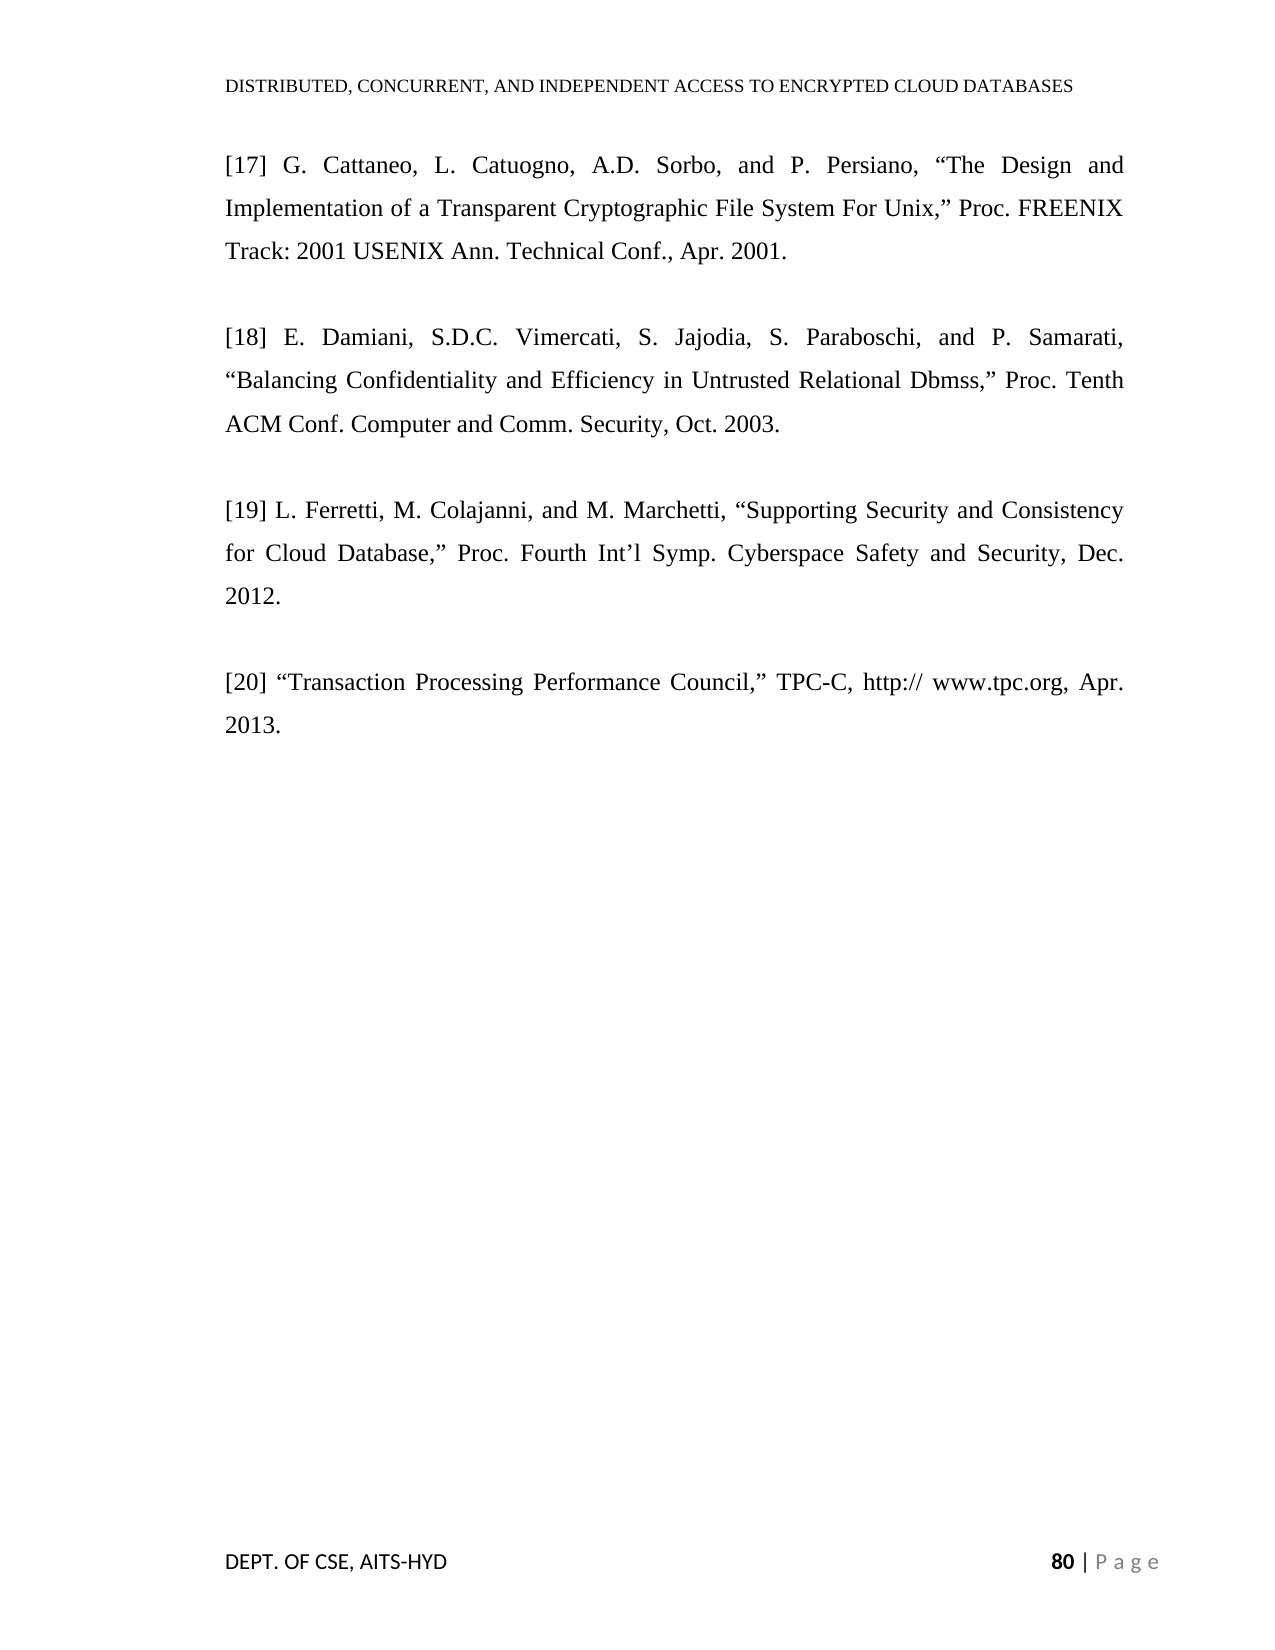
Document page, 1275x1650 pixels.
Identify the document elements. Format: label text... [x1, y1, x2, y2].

text [18] E. Damiani, S.D.C. Vimercati, S. Jajodia, S. Paraboschi, and P. Samarati, “Balancing Confidentiality and Efficiency in Untrusted Relational Dbmss,” Proc. Tenth ACM Conf. Computer and Comm. Security, Oct. 2003. [225, 322, 1125, 437]
text [20] “Transaction Processing Performance Council,” TPC-C, http:// www.tpc.org, Apr. 2013. [225, 667, 1125, 739]
text [19] L. Ferretti, M. Colajanni, and M. Marchetti, “Supporting Security and Consistency for Cloud Database,” Proc. Fourth Int’l Symp. Cyberspace Safety and Security, Dec. 2012. [225, 495, 1125, 610]
text [17] G. Cattaneo, L. Catuogno, A.D. Sorbo, and P. Persiano, “The Design and Implementation of a Transparent Cryptographic File System For Unix,” Proc. FREENIX Track: 2001 USENIX Ann. Technical Conf., Apr. 2001. [225, 150, 1125, 265]
